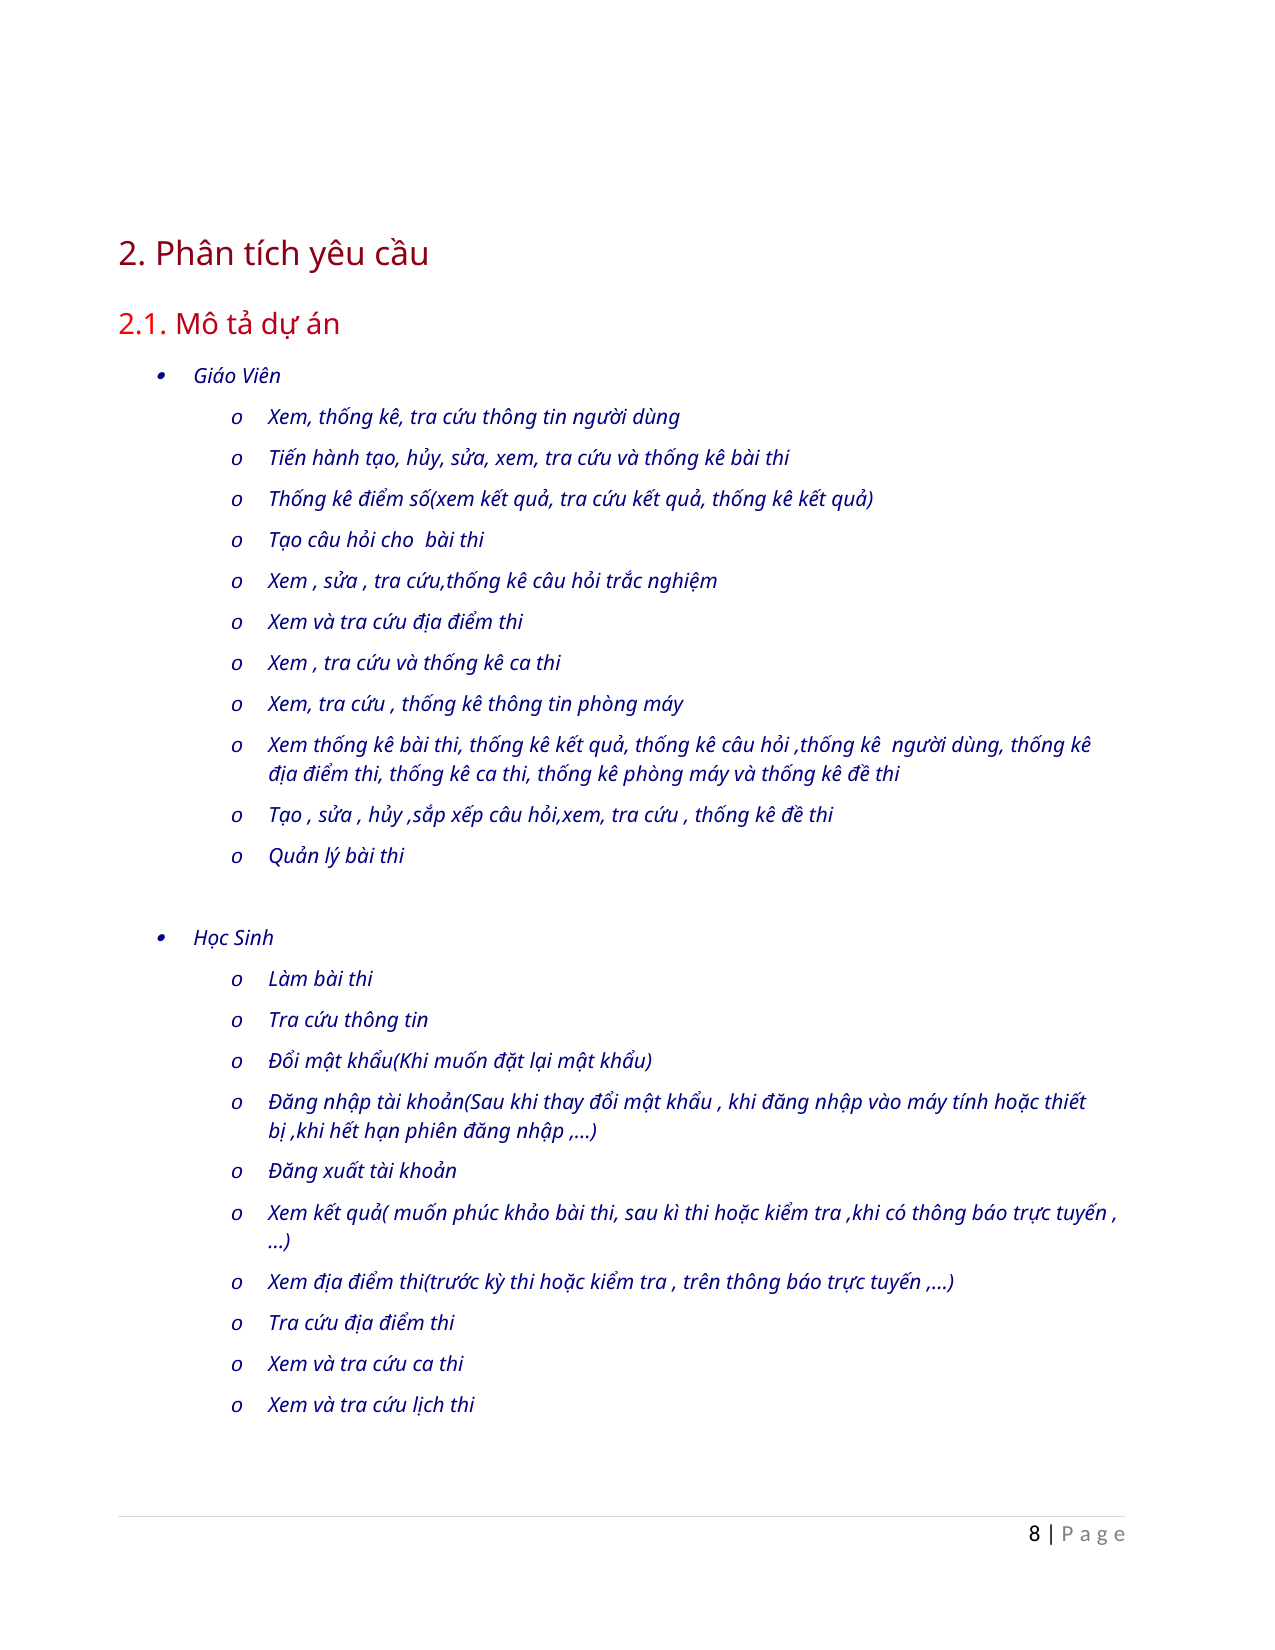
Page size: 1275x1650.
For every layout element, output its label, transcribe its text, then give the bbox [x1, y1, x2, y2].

list Quản lý bài thi [231, 841, 1125, 870]
subtitle Phân tích yêu cầu [118, 230, 1125, 276]
list Giáo Viên [156, 361, 1125, 390]
list Học Sinh [156, 923, 1125, 952]
list Xem , tra cứu và thống kê ca thi [231, 648, 1125, 677]
list Xem, tra cứu , thống kê thông tin phòng máy [231, 689, 1125, 718]
list Tạo câu hỏi cho bài thi [231, 525, 1125, 554]
list Đăng nhập tài khoản(Sau khi thay đổi mật khẩu , khi đăng nhập vào máy tính hoặc thiết bị ,khi hết hạn phiên đăng nhập ,…) [231, 1087, 1125, 1144]
list Làm bài thi [231, 964, 1125, 993]
list Xem , sửa , tra cứu,thống kê câu hỏi trắc nghiệm [231, 566, 1125, 595]
list Xem kết quả( muốn phúc khảo bài thi, sau kì thi hoặc kiểm tra ,khi có thông báo trực tuyến ,…) [231, 1198, 1125, 1255]
list Xem và tra cứu lịch thi [231, 1390, 1125, 1419]
list Xem thống kê bài thi, thống kê kết quả, thống kê câu hỏi ,thống kê người dùng, thống kê địa điểm thi, thống kê ca thi, thống kê phòng máy và thống kê đề thi [231, 731, 1125, 788]
list Tiến hành tạo, hủy, sửa, xem, tra cứu và thống kê bài thi [231, 443, 1125, 472]
list Tra cứu thông tin [231, 1005, 1125, 1034]
subtitle Mô tả dự án [118, 303, 1125, 343]
list Đăng xuất tài khoản [231, 1157, 1125, 1185]
list Xem và tra cứu ca thi [231, 1349, 1125, 1378]
list Xem và tra cứu địa điểm thi [231, 607, 1125, 636]
list Tra cứu địa điểm thi [231, 1308, 1125, 1337]
list Tạo , sửa , hủy ,sắp xếp câu hỏi,xem, tra cứu , thống kê đề thi [231, 800, 1125, 829]
list Thống kê điểm số(xem kết quả, tra cứu kết quả, thống kê kết quả) [231, 484, 1125, 513]
list Xem, thống kê, tra cứu thông tin người dùng [231, 402, 1125, 431]
list Đổi mật khẩu(Khi muốn đặt lại mật khẩu) [231, 1046, 1125, 1075]
list Xem địa điểm thi(trước kỳ thi hoặc kiểm tra , trên thông báo trực tuyến ,…) [231, 1267, 1125, 1296]
